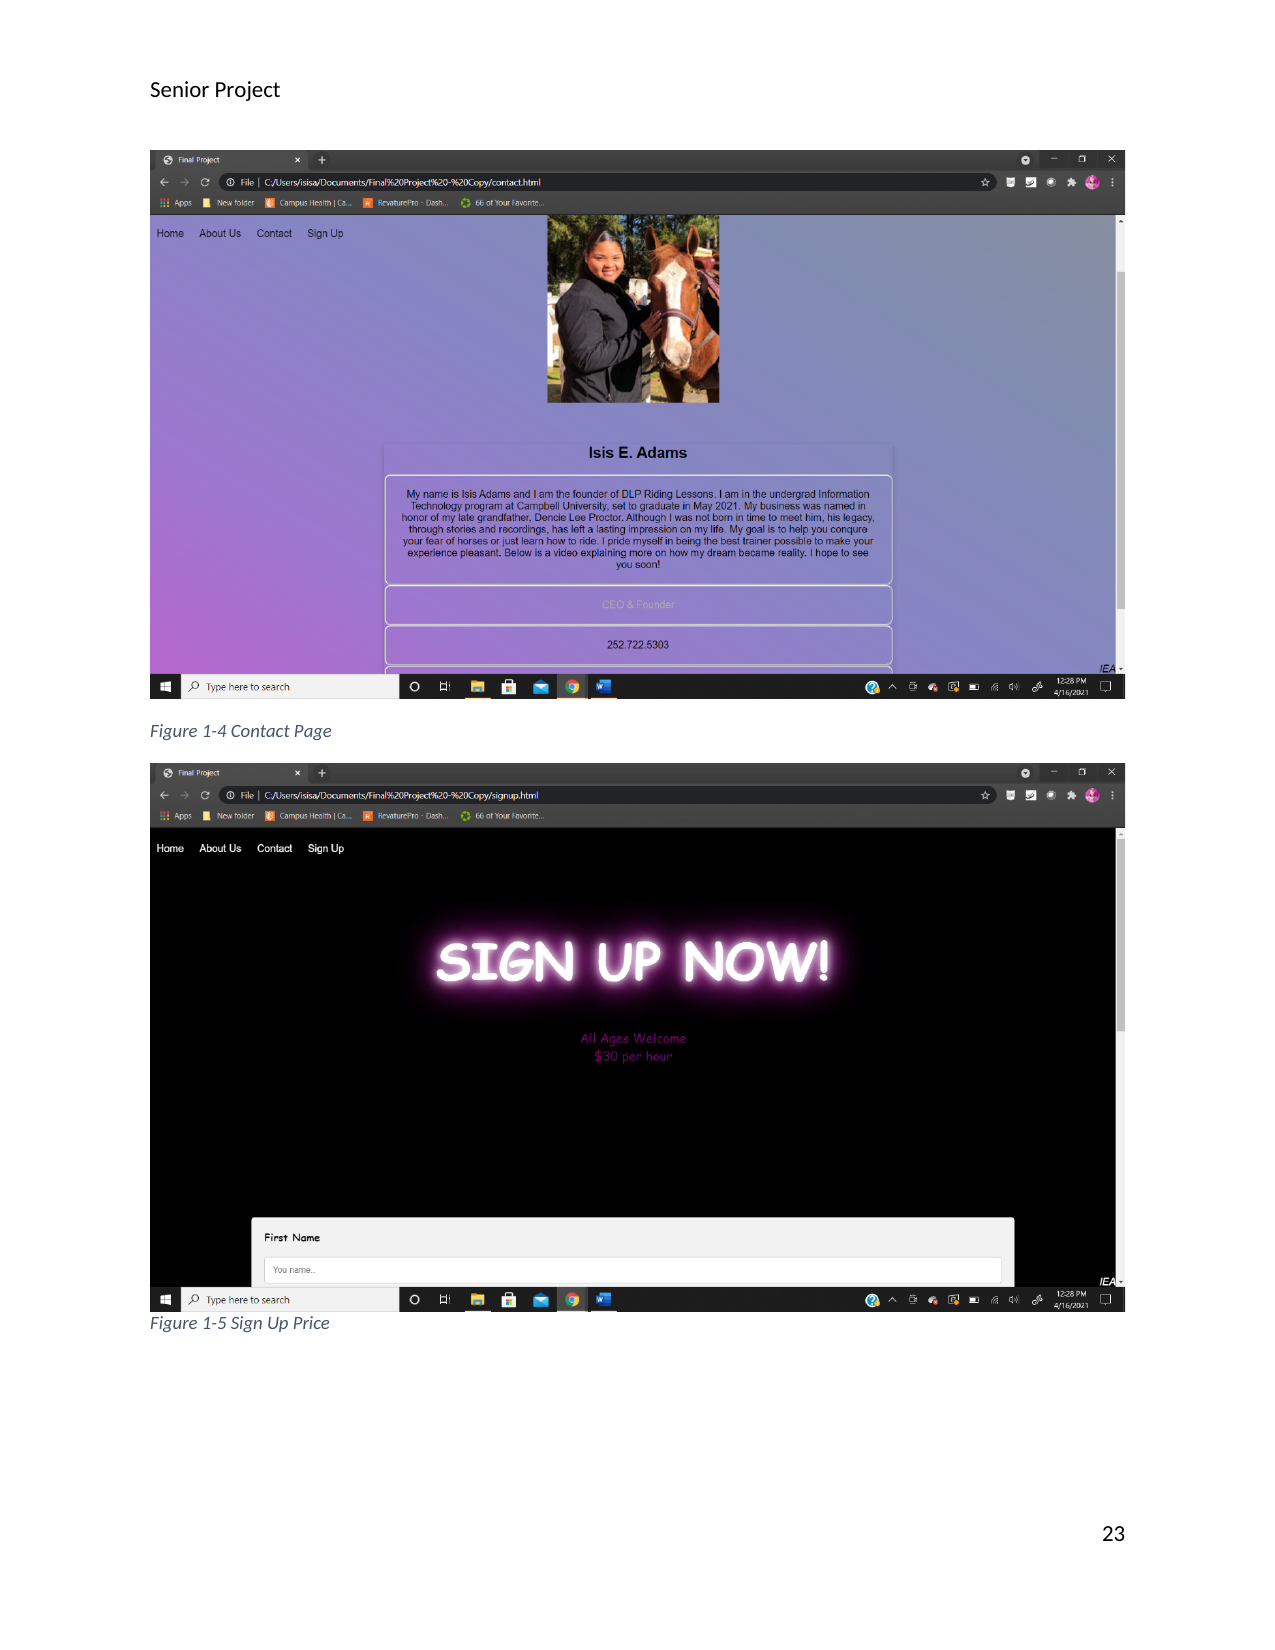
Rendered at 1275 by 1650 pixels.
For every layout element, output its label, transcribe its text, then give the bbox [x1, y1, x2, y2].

picture [150, 763, 1125, 1312]
picture [150, 150, 1125, 699]
text Figure 1-4 Contact Page [150, 719, 1125, 742]
text Figure 1-5 Sign Up Price [150, 1312, 1125, 1334]
